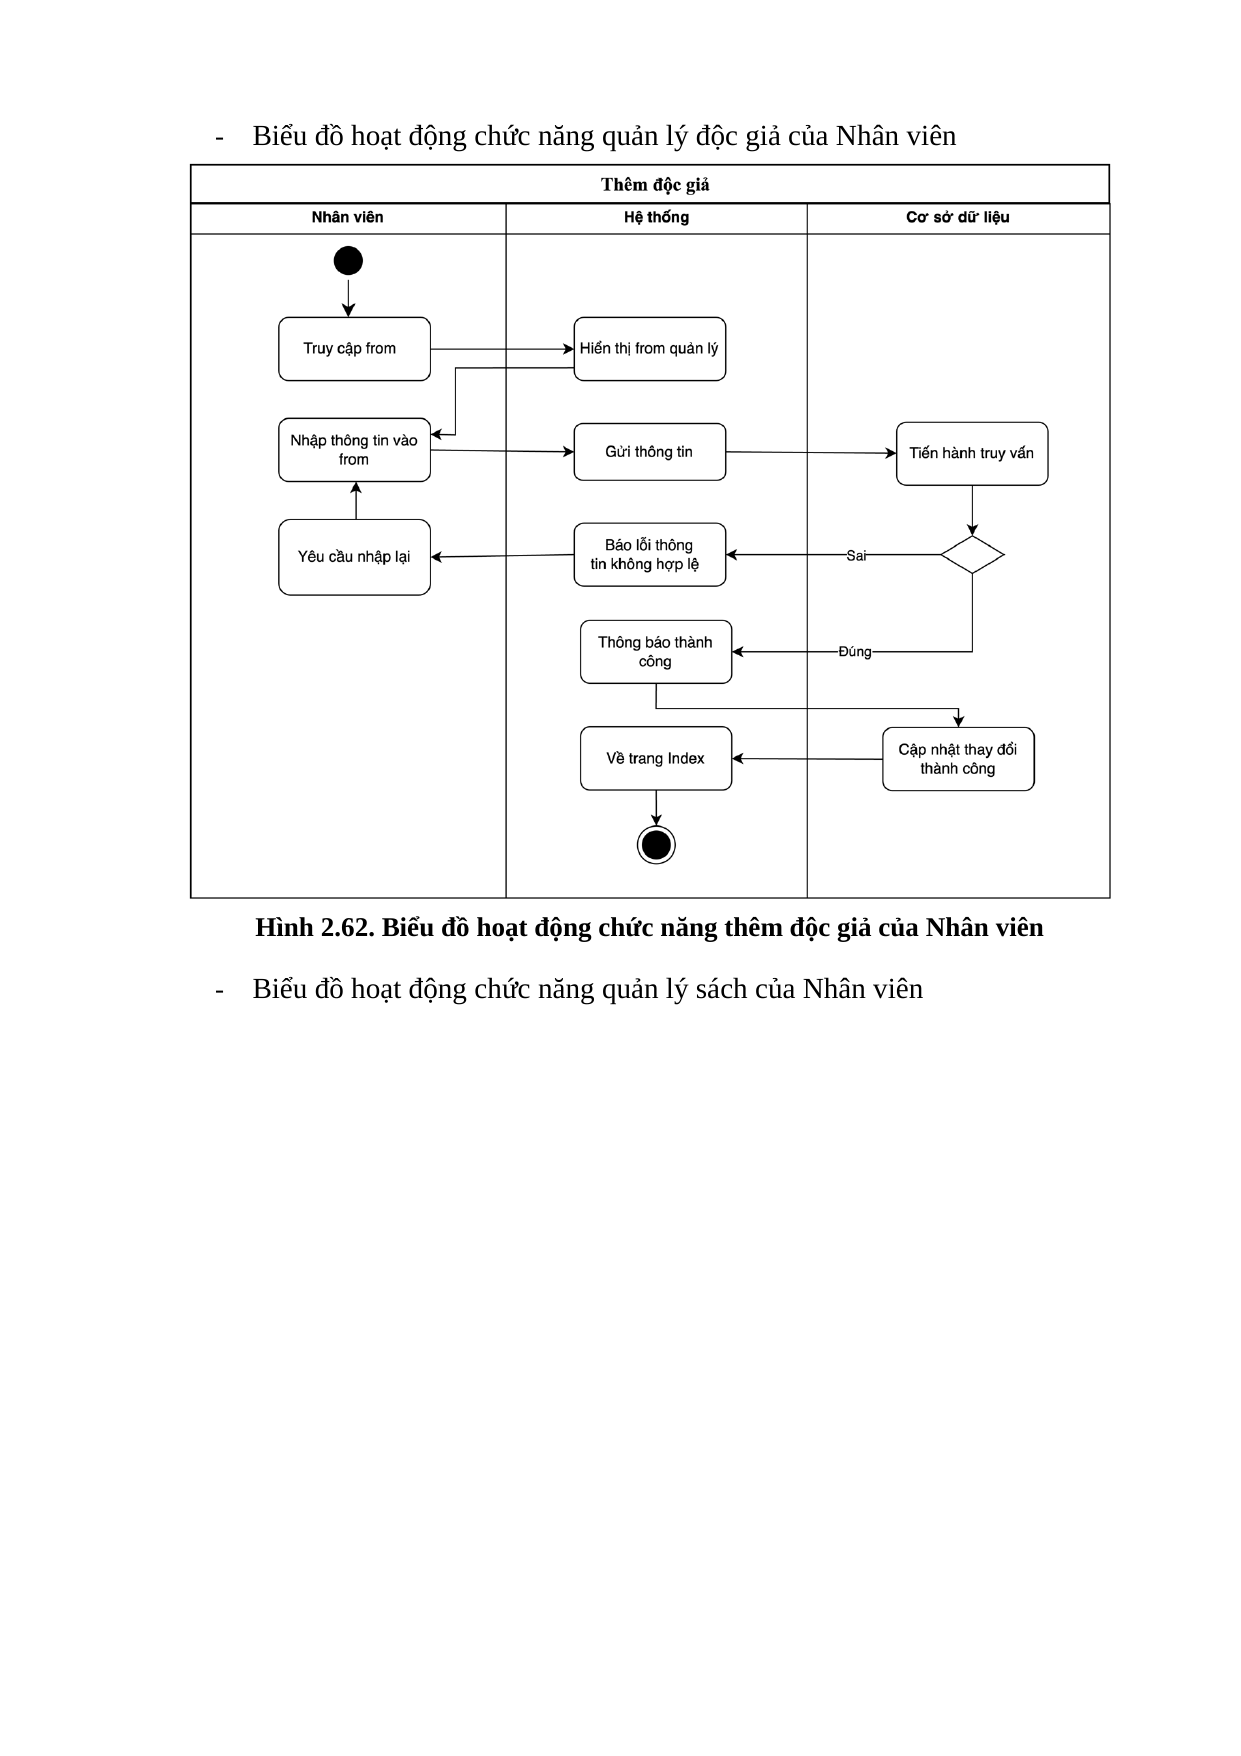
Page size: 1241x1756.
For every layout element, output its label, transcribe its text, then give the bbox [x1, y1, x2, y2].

text Hình 2.62. Biểu đồ hoạt động chức năng thêm độc giả của Nhân viên [177, 911, 1122, 942]
picture [177, 151, 1123, 911]
list Biểu đồ hoạt động chức năng quản lý sách của Nhân viên [215, 971, 1122, 1004]
list Biểu đồ hoạt động chức năng quản lý độc giả của Nhân viên [215, 118, 1122, 151]
